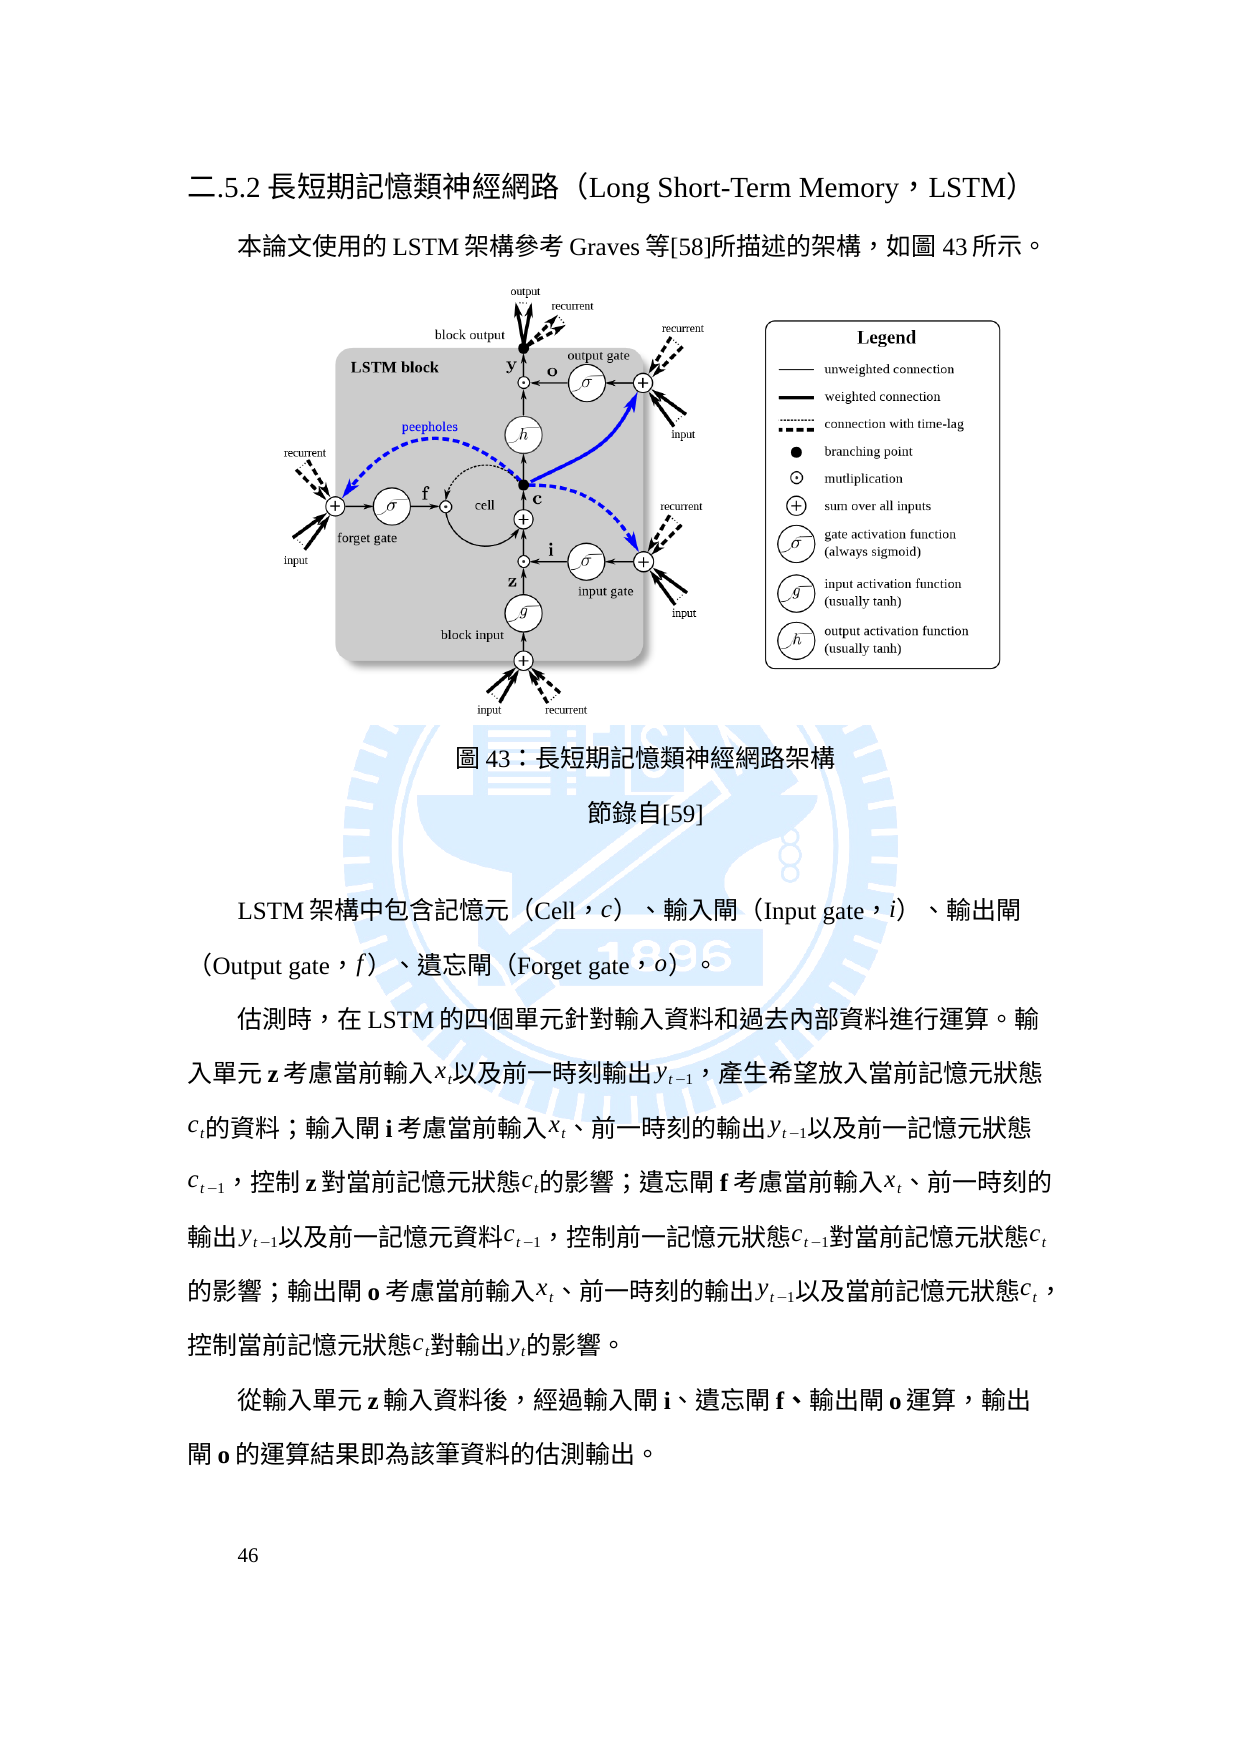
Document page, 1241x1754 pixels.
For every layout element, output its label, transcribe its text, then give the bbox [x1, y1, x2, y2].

subtitle 長短期記憶類神經網路（Long Short-Term Memory，LSTM） [187, 163, 1053, 206]
text 估測時，在LSTM的四個單元針對輸入資料和過去內部資料進行運算。輸入單元z考慮當前輸入以及前一時刻輸出，產生希望放入當前記憶元狀態的資料；輸入閘i考慮當前輸入、前一時刻的輸出以及前一記憶元狀態，控制z對當前記憶元狀態的影響；遺忘閘f考慮當前輸入、前一時刻的輸出以及前一記憶元資料，控制前一記憶元狀態對當前記憶元狀態的影響；輸出閘o考慮當前輸入、前一時刻的輸出以及當前記憶元狀態，控制當前記憶元狀態對輸出的影響。 [187, 999, 1053, 1362]
text 節錄自[59] [187, 793, 1053, 829]
picture [274, 281, 1016, 725]
text LSTM架構中包含記憶元（Cell，）、輸入閘（Input gate，）、輸出閘（Output gate，）、遺忘閘（Forget gate，）。 [187, 891, 1053, 981]
text 本論文使用的LSTM架構參考Graves等[58]所描述的架構，如圖 43所示。 [187, 227, 1053, 263]
text 從輸入單元z輸入資料後，經過輸入閘i、遺忘閘f、輸出閘o運算，輸出閘o的運算結果即為該筆資料的估測輸出。 [187, 1380, 1053, 1471]
text 圖 43：長短期記憶類神經網路架構 [187, 739, 1053, 775]
